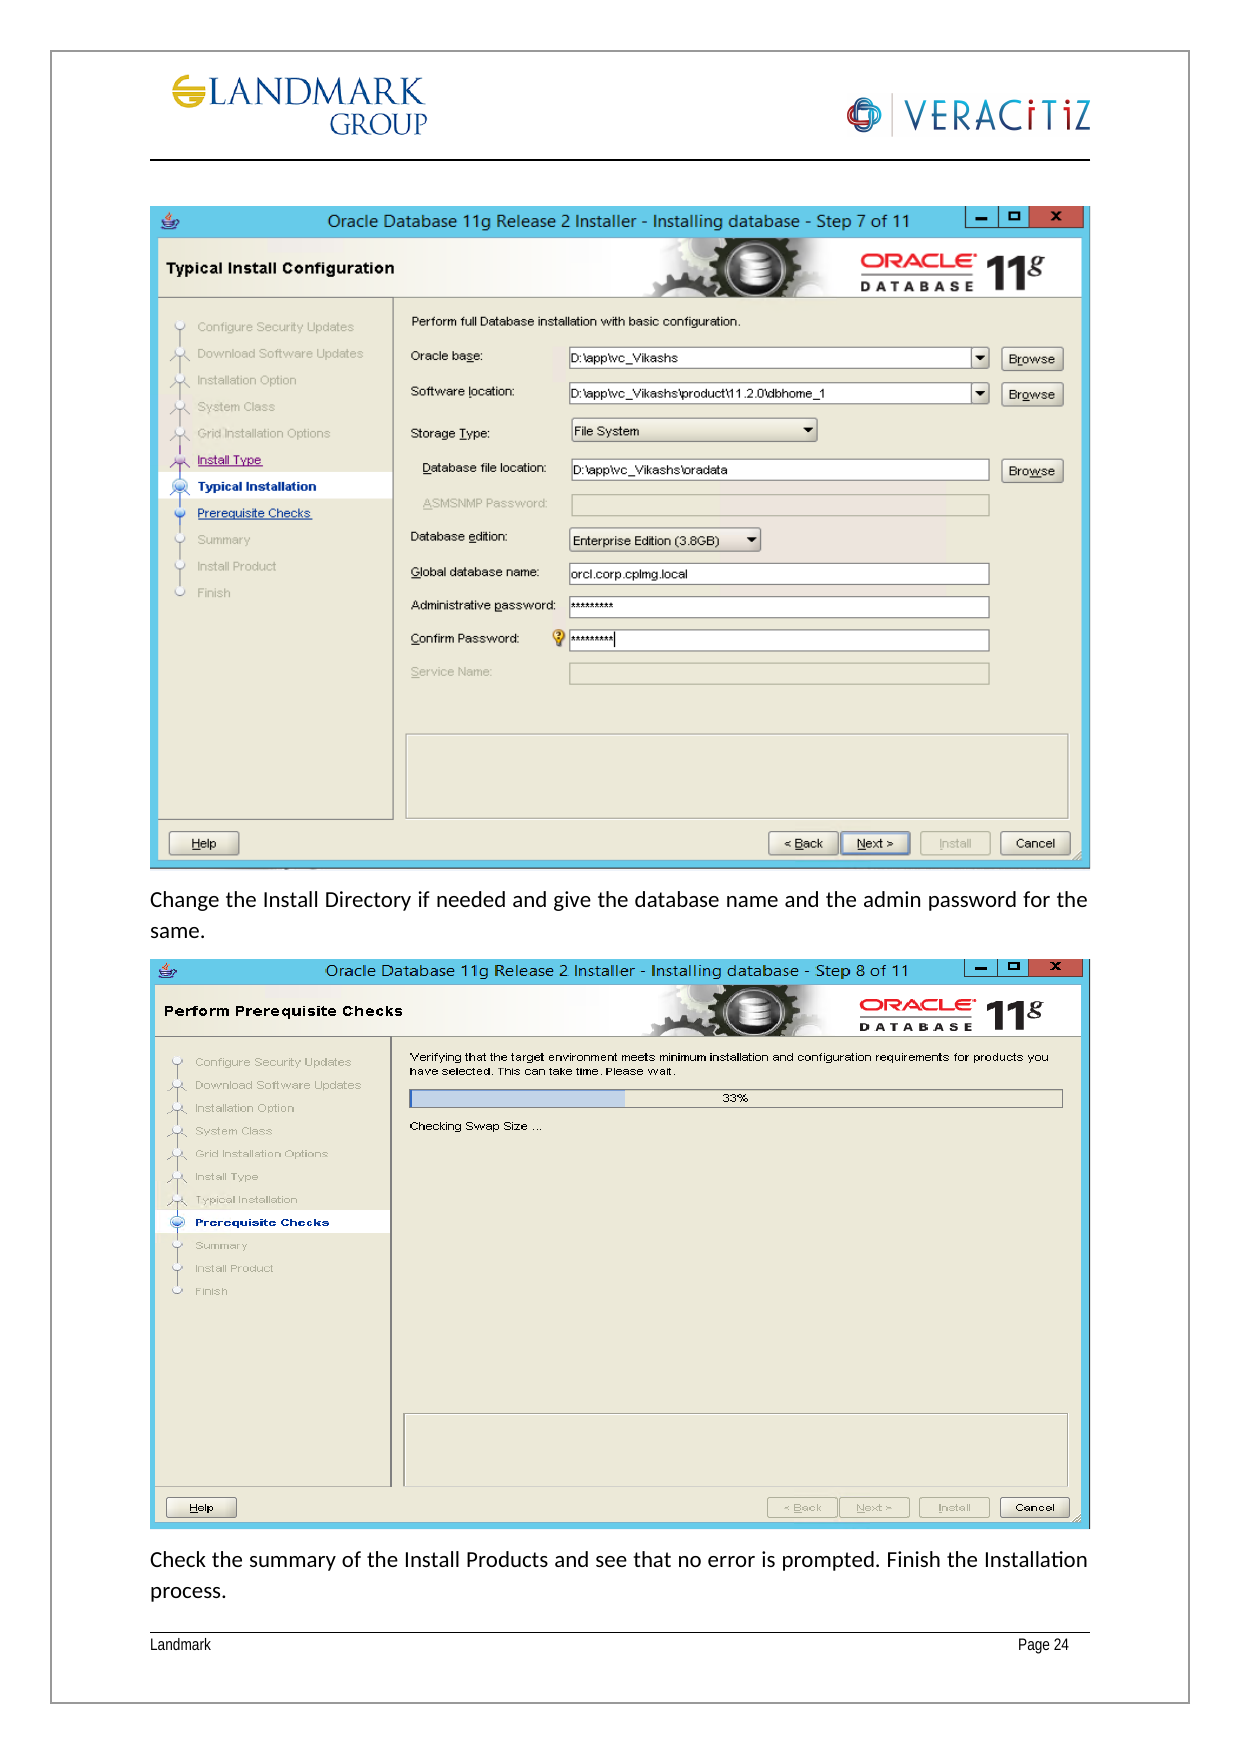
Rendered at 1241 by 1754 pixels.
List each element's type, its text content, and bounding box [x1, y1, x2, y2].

picture [846, 93, 1091, 137]
picture [150, 959, 1091, 1530]
picture [150, 206, 1091, 871]
text Change the Install Directory if needed and give the database name and the admin password for the same. [150, 886, 1090, 944]
text Check the summary of the Install Products and see that no error is prompted. Finish the Installation process. [150, 1545, 1090, 1604]
picture [171, 73, 429, 137]
